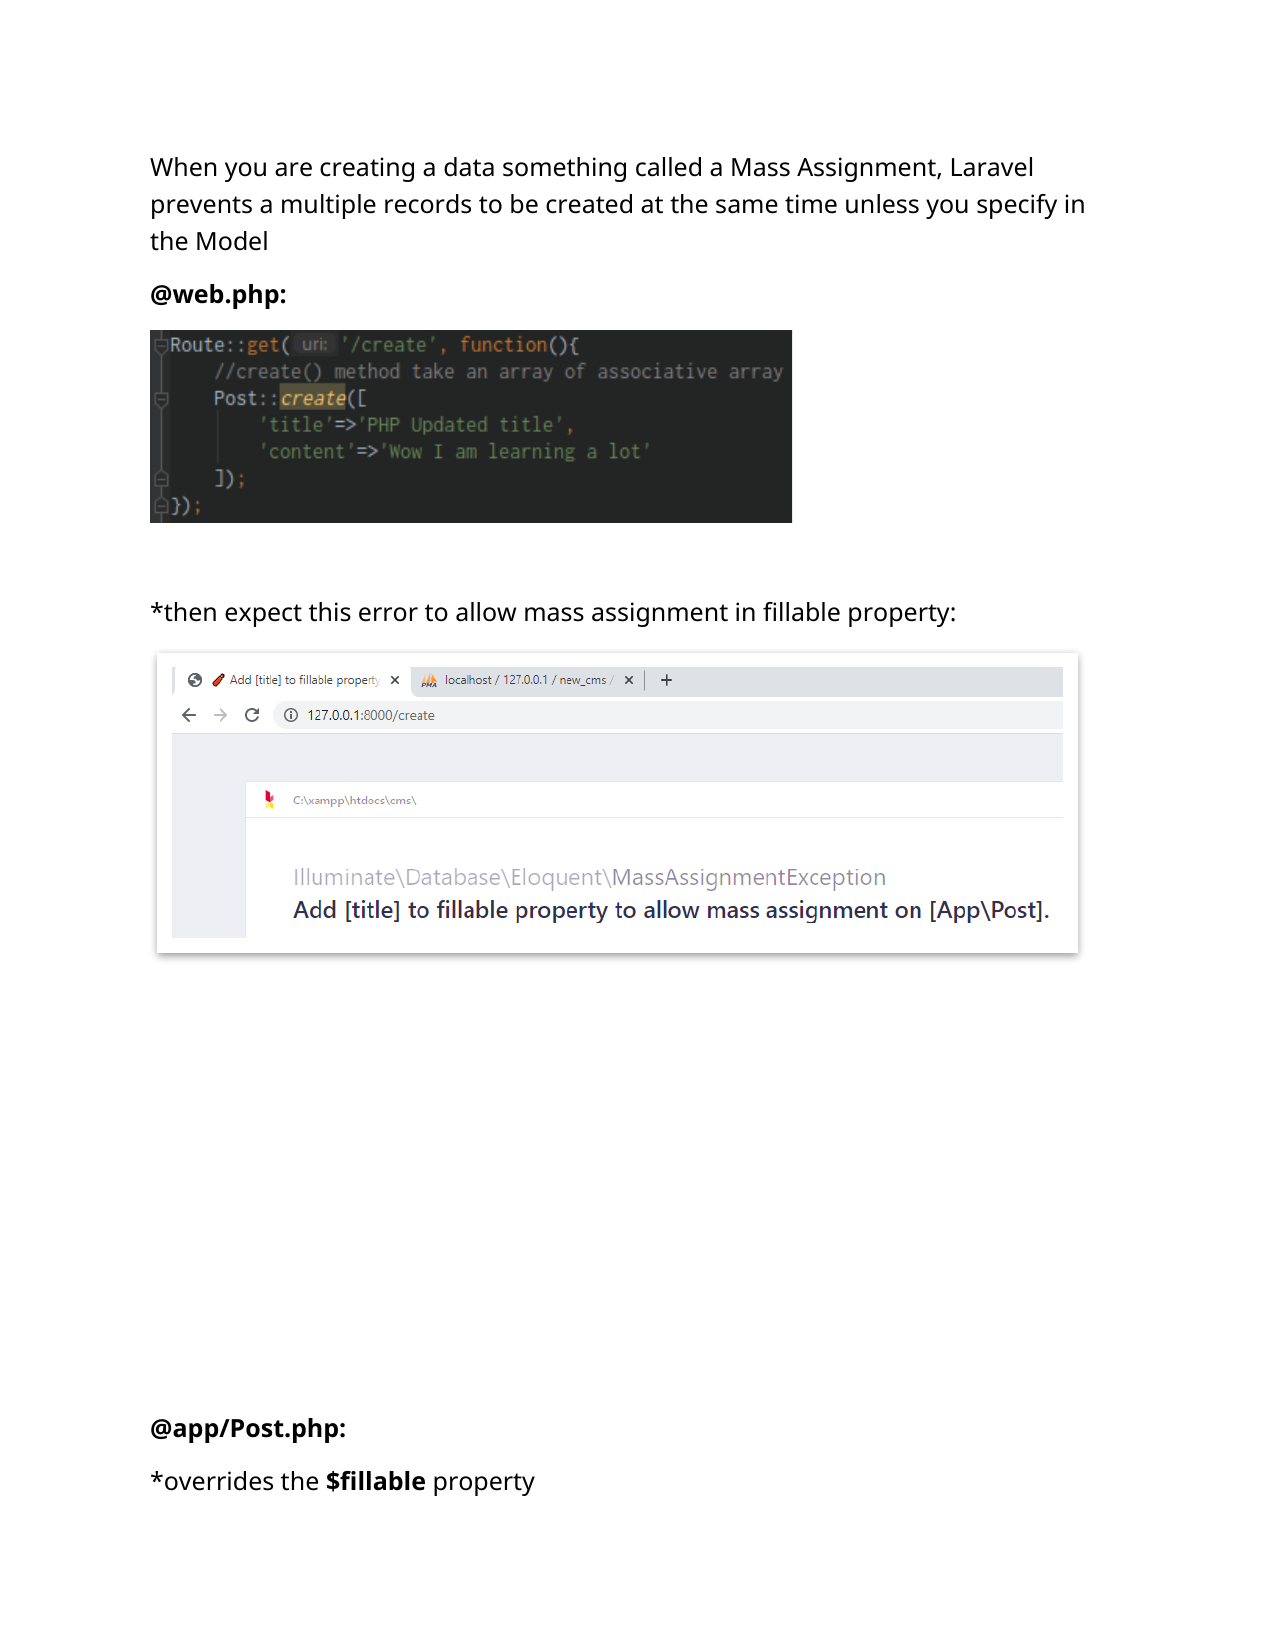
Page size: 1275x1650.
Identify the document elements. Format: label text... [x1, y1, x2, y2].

picture [172, 667, 1063, 938]
text *overrides the $fillable property [150, 1464, 1125, 1498]
text When you are creating a data something called a Mass Assignment, Laravel prevents a multiple records to be created at the same time unless you specify in the Model [150, 150, 1125, 258]
picture [150, 330, 793, 523]
text @web.php: [150, 277, 1125, 311]
text @app/Post.php: [150, 1411, 1125, 1444]
text *then expect this error to allow mass assignment in fillable property: [150, 595, 1125, 629]
